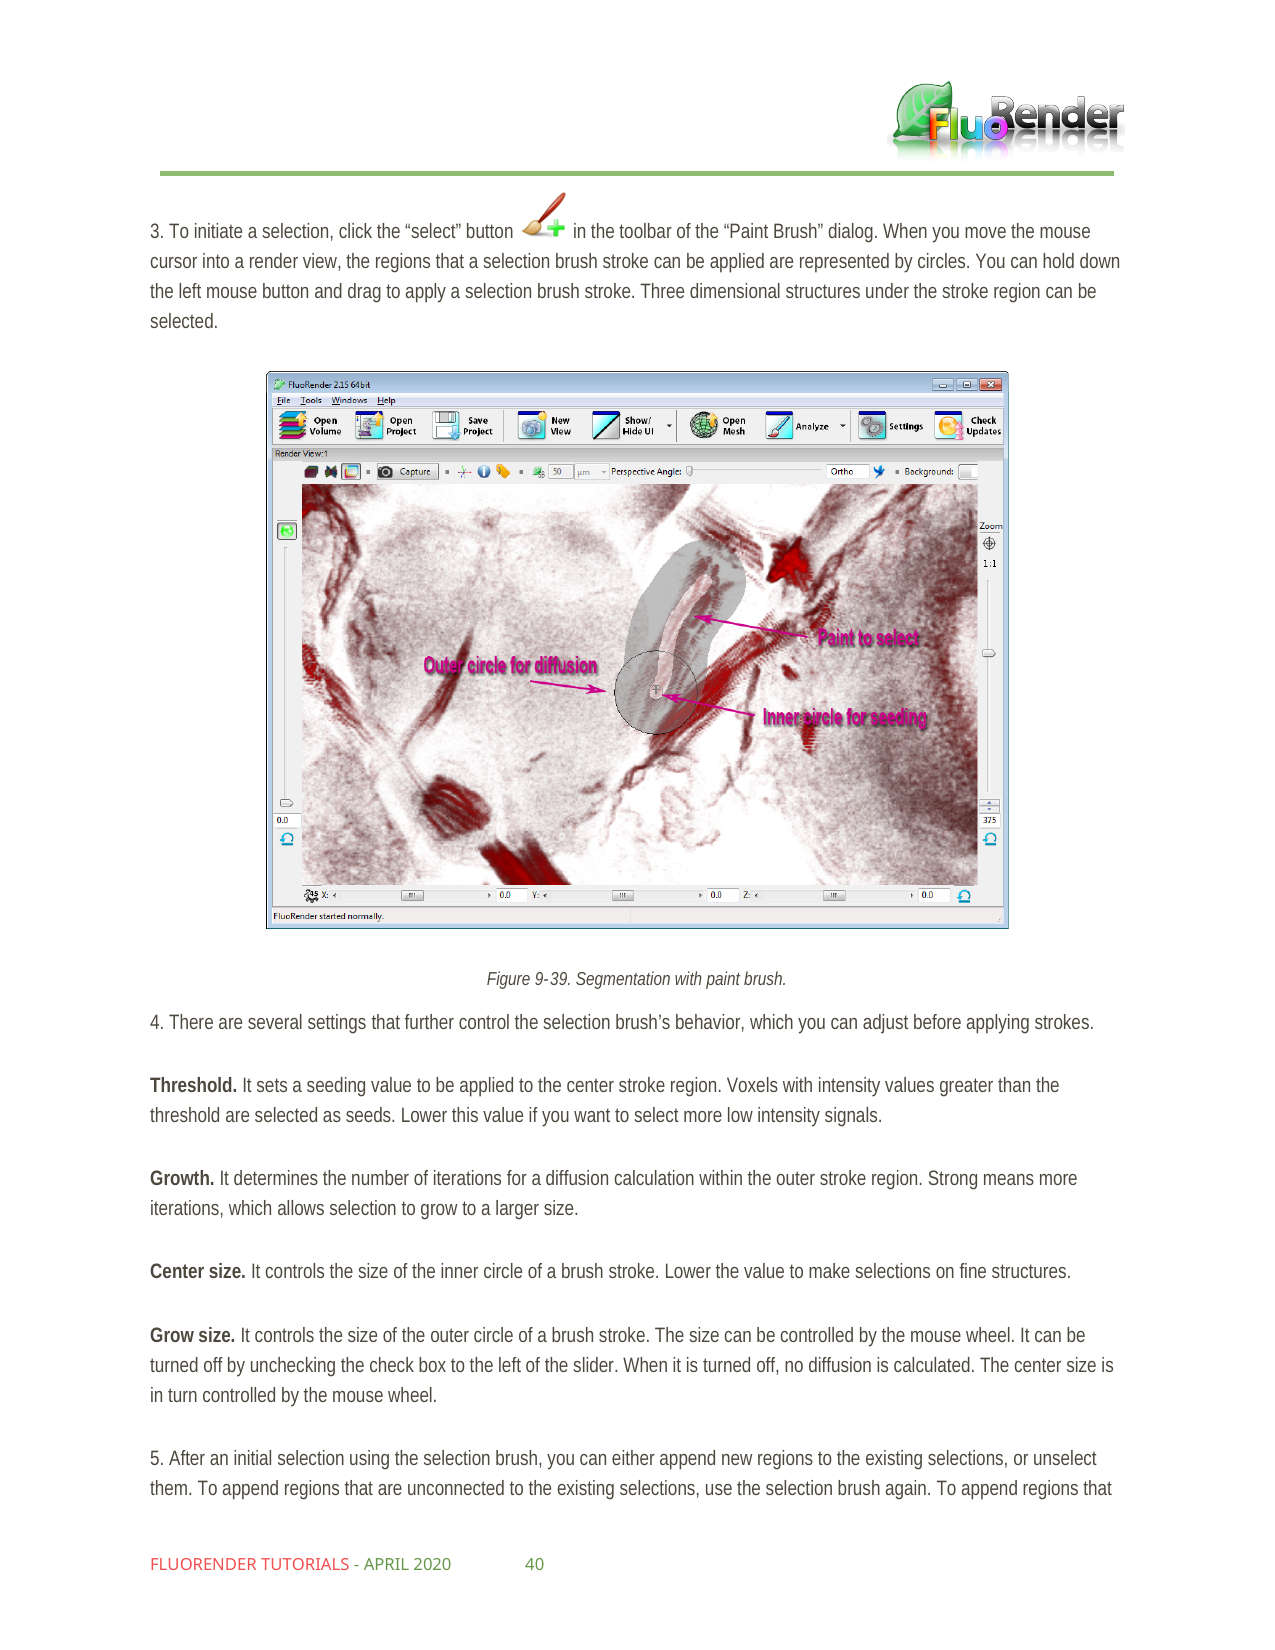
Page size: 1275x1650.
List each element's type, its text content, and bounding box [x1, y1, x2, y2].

picture [518, 188, 569, 239]
text 3. To initiate a selection, click the “select” button in the toolbar of the “Paint Brush” dialog. When you move the mouse cursor into a render view, the regions that a selection brush stroke can be applied are represented by circles. You can hold down the left mouse button and drag to apply a selection brush stroke. Three dimensional structures under the stroke region can be selected. [150, 189, 1125, 333]
text Threshold. It sets a seeding value to be applied to the center stroke region. Voxels with intensity values greater than the threshold are selected as seeds. Lower this value if you want to select more low intensity signals. [150, 1073, 1125, 1127]
picture [266, 371, 1009, 929]
text Growth. It determines the number of iterations for a diffusion calculation within the outer stroke region. Strong means more iterations, which allows selection to grow to a larger size. [150, 1166, 1125, 1220]
picture [887, 75, 1125, 165]
text Grow size. It controls the size of the outer circle of a brush stroke. The size can be controlled by the mouse wheel. It can be turned off by unchecking the check box to the left of the slider. When it is turned off, no diffusion is calculated. The center size is in turn controlled by the mouse wheel. [150, 1323, 1125, 1406]
text Center size. It controls the size of the inner circle of a brush stroke. Lower the value to make selections on fine structures. [150, 1259, 1125, 1283]
text 4. There are several settings that further control the selection brush’s behavior, which you can adjust before applying strokes. [150, 1010, 1125, 1034]
